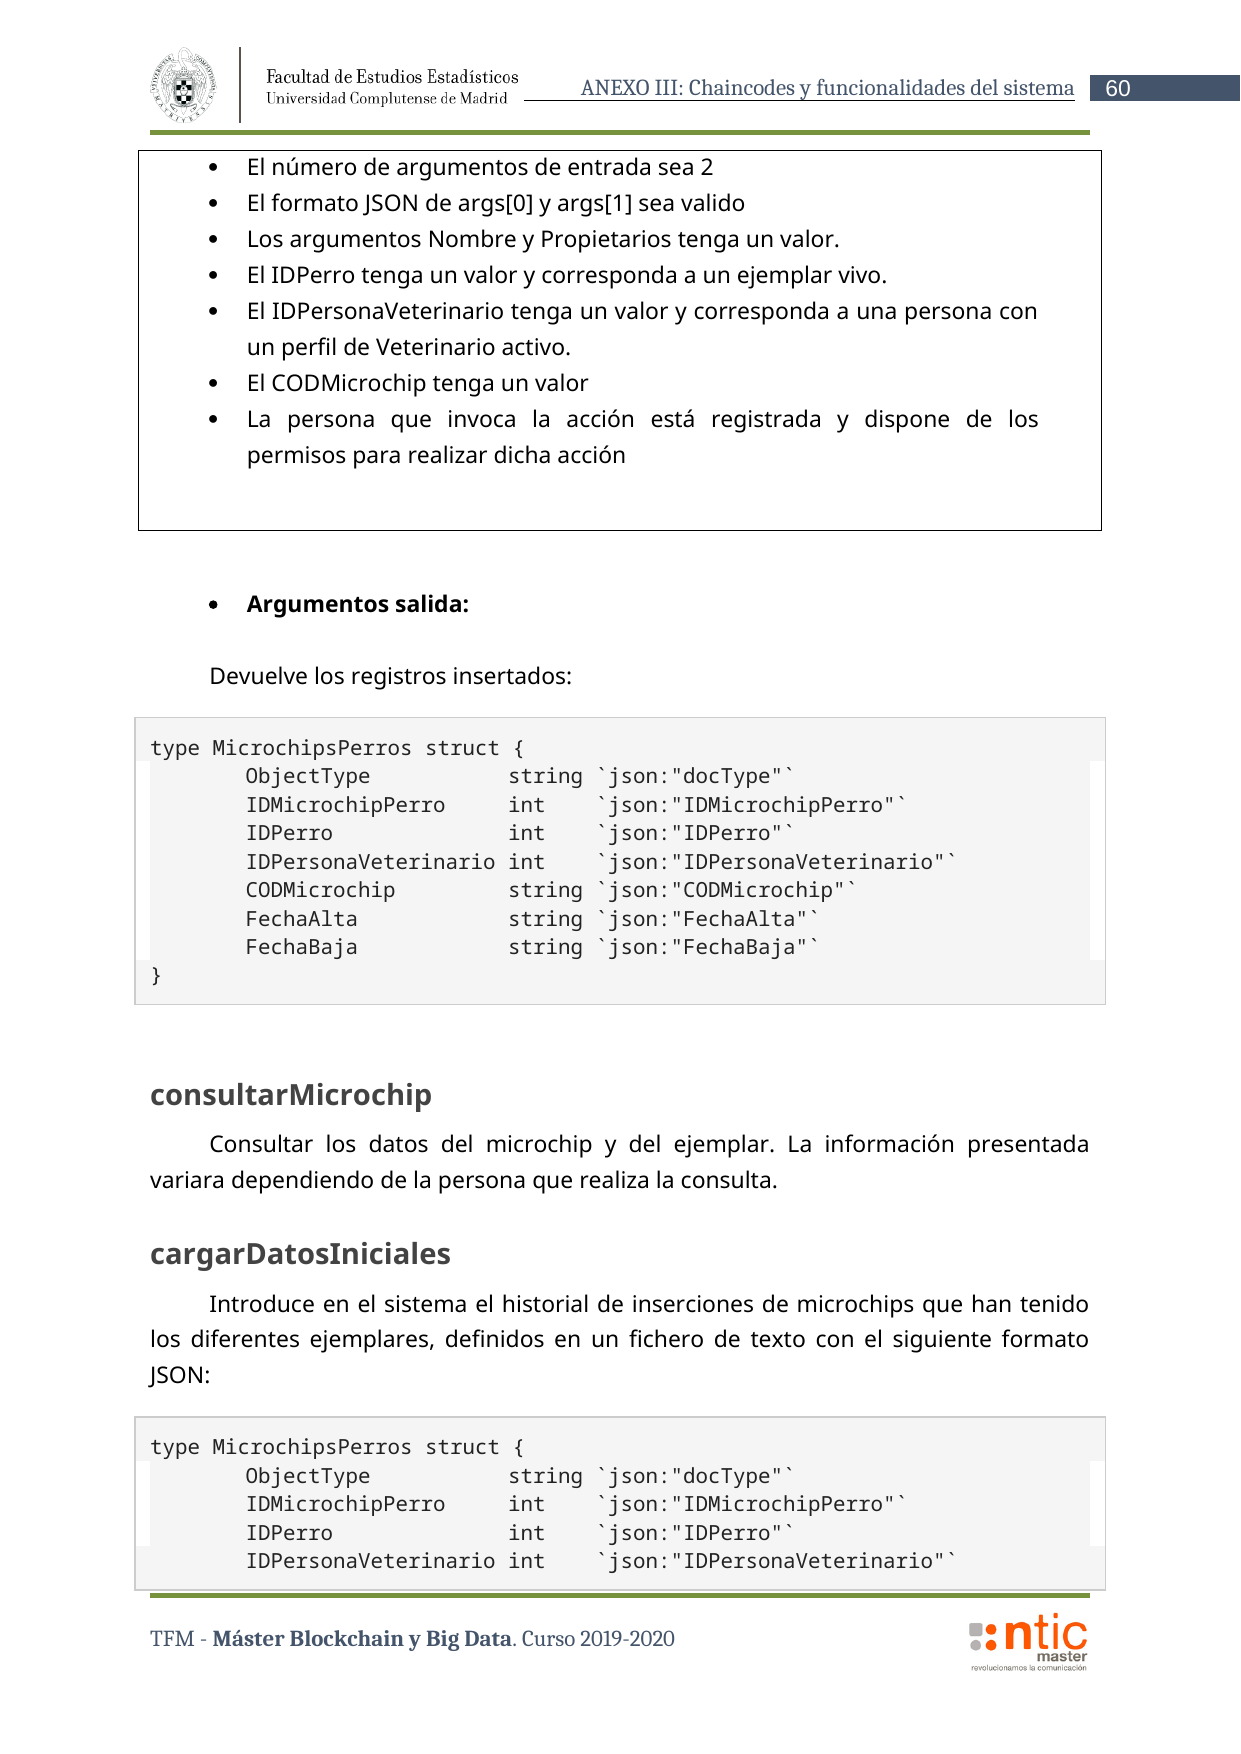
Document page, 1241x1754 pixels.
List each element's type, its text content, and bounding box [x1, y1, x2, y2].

picture [966, 1591, 1091, 1705]
text IDPersonaVeterinario int `json:"IDPersonaVeterinario"` [150, 847, 1090, 875]
text CODMicrochip string `json:"CODMicrochip"` [150, 875, 1090, 904]
list Argumentos salida: [209, 588, 1090, 619]
text Consultar los datos del microchip y del ejemplar. La información presentada variara dependiendo de la persona que realiza la consulta. [150, 1128, 1090, 1196]
text type MicrochipsPerros struct { [136, 718, 1105, 761]
text ObjectType string `json:"docType"` [150, 1461, 1090, 1489]
text FechaAlta string `json:"FechaAlta"` [150, 904, 1090, 932]
text IDPersonaVeterinario int `json:"IDPersonaVeterinario"` [136, 1530, 1105, 1589]
text } [136, 944, 1105, 1004]
text IDPerro int `json:"IDPerro"` [150, 818, 1090, 847]
text Introduce en el sistema el historial de inserciones de microchips que han tenido los diferentes ejemplares, definidos en un fichero de texto con el siguiente formato JSON: [150, 1287, 1090, 1391]
text ObjectType string `json:"docType"` [150, 761, 1090, 790]
text type MicrochipsPerros struct { [136, 1418, 1105, 1461]
text Devuelve los registros insertados: [150, 660, 1090, 691]
table_header [1051, 151, 1101, 530]
picture [150, 47, 524, 123]
subtitle consultarMicrochip [150, 1074, 1090, 1114]
subtitle cargarDatosIniciales [150, 1233, 1090, 1273]
text IDMicrochipPerro int `json:"IDMicrochipPerro"` [150, 1489, 1090, 1518]
text IDMicrochipPerro int `json:"IDMicrochipPerro"` [150, 790, 1090, 818]
